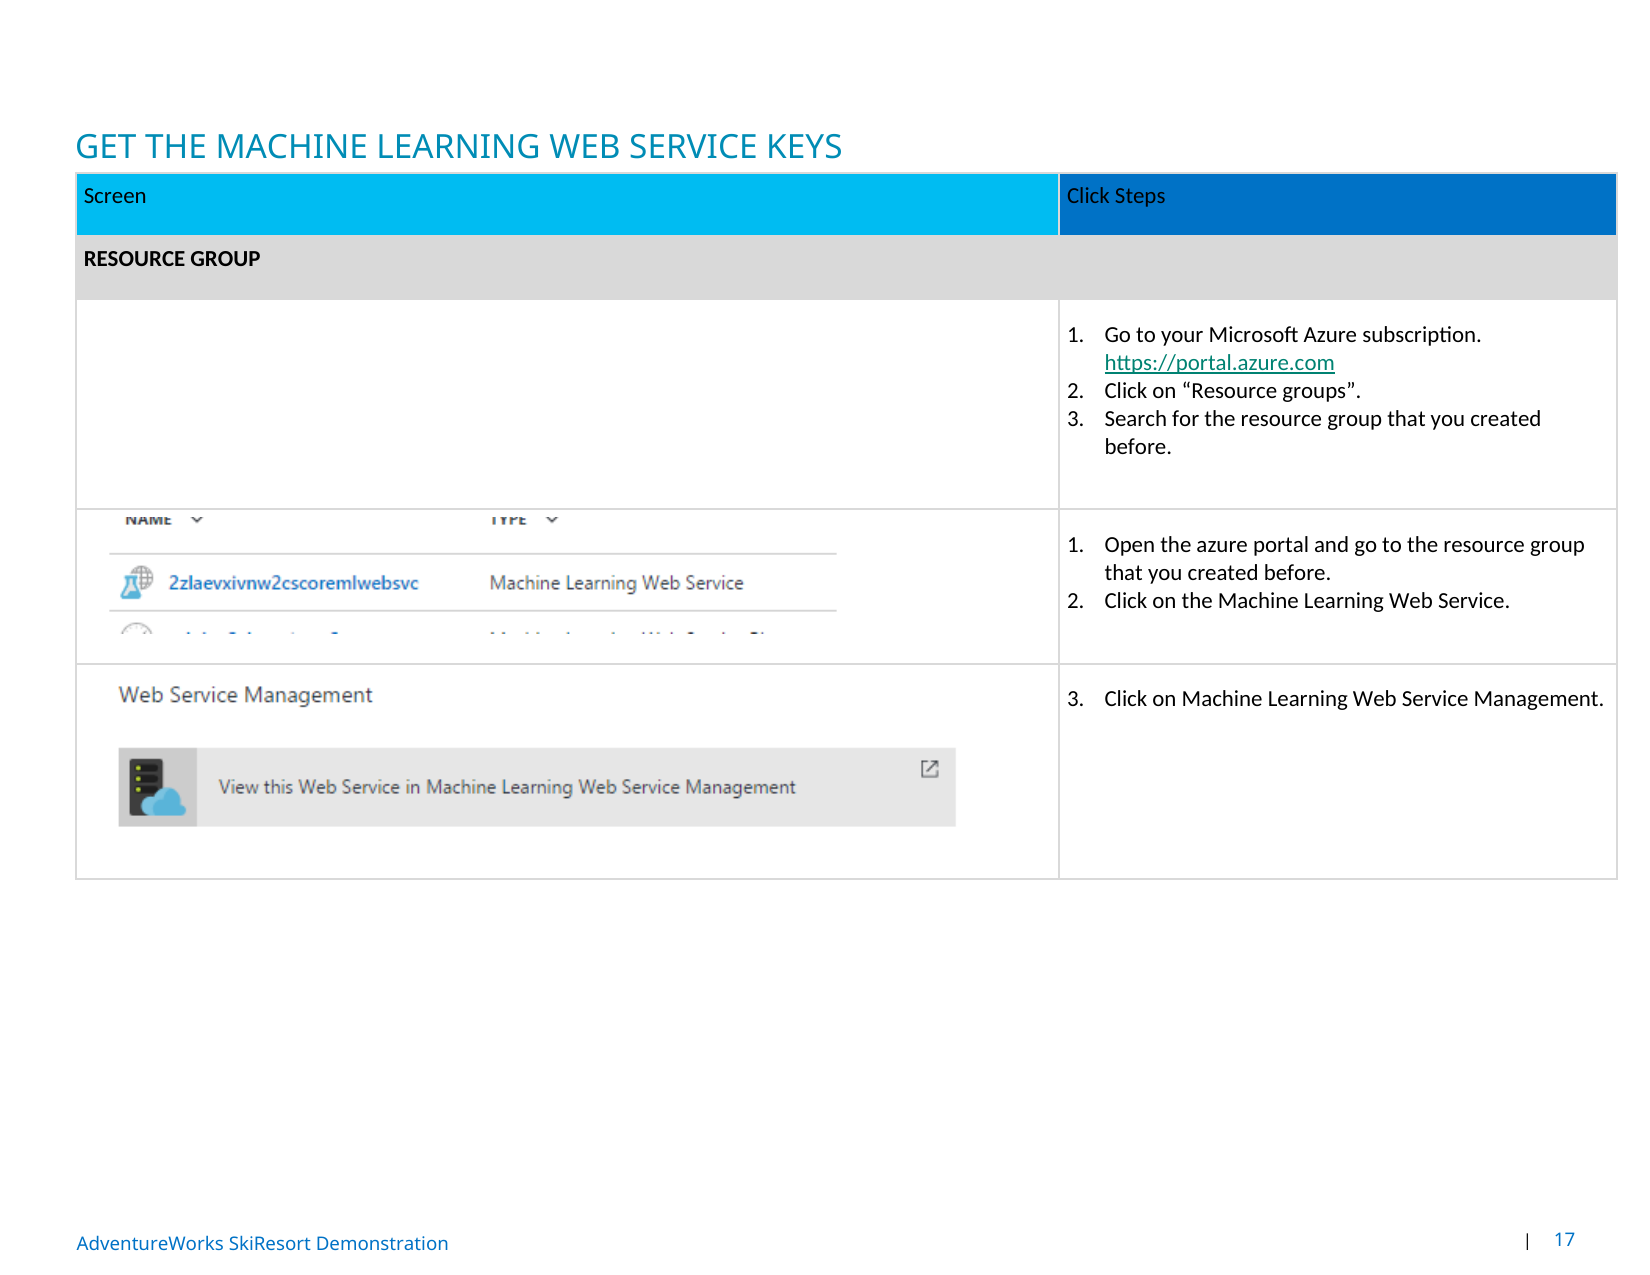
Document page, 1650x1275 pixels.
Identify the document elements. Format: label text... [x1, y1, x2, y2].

table_cell Go to your Microsoft Azure subscription. https://portal.azure.com Click on “Resource groups”. Search for the resource group that you created before. [1060, 300, 1616, 508]
table_cell Click on Machine Learning Web Service Management. [1060, 665, 1616, 878]
picture [83, 517, 837, 634]
table_cell [77, 665, 1058, 878]
subtitle GET THE MACHINE LEARNING WEB SERVICE KEYS [75, 123, 1575, 168]
table_cell [77, 300, 1058, 508]
table_header Click Steps [1060, 174, 1616, 235]
table_header Screen [77, 174, 1058, 235]
picture [83, 672, 978, 871]
table_cell Open the azure portal and go to the resource group that you created before. Click on the Machine Learning Web Service. [1060, 510, 1616, 662]
table_cell [77, 510, 1058, 662]
table_cell RESOURCE GROUP [77, 237, 1616, 298]
